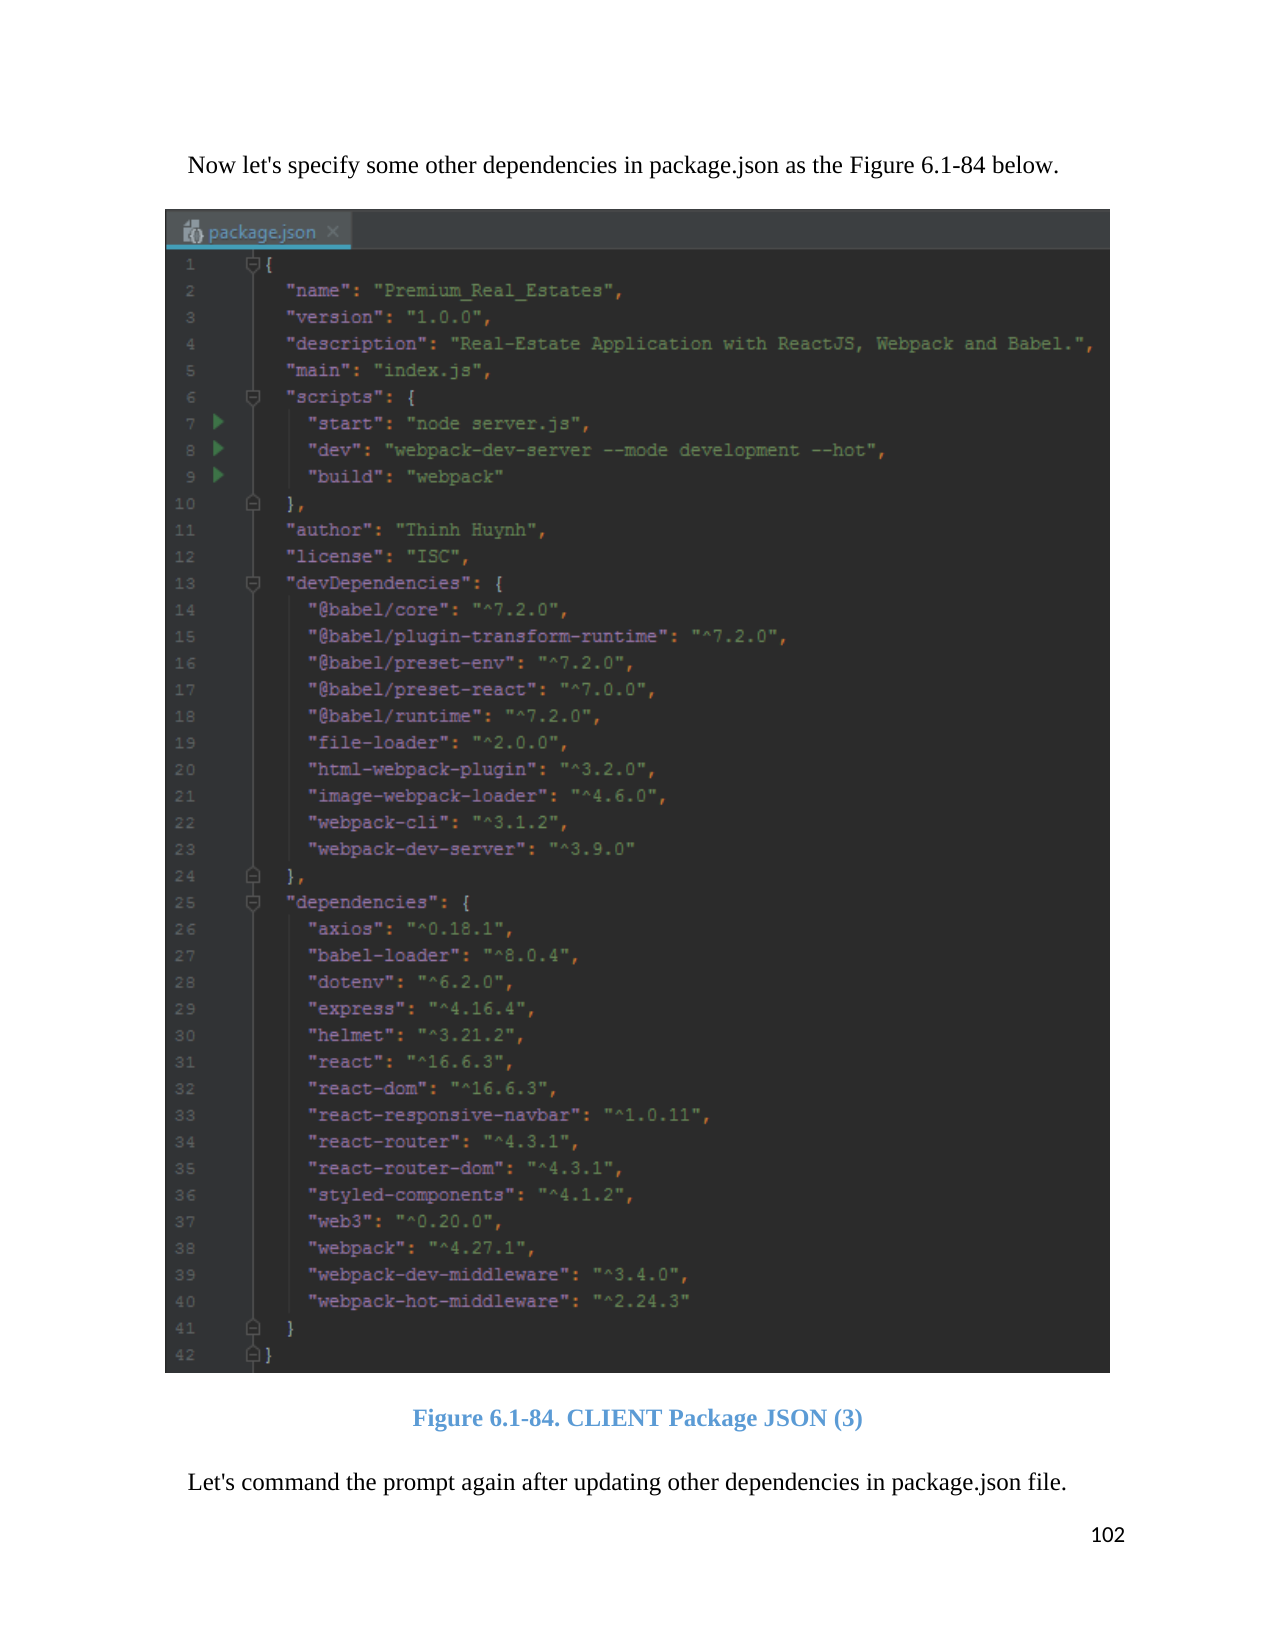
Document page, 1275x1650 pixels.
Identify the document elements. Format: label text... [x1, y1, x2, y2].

picture [165, 209, 1110, 1373]
text Let's command the prompt again after updating other dependencies in package.json file. [150, 1467, 1125, 1496]
